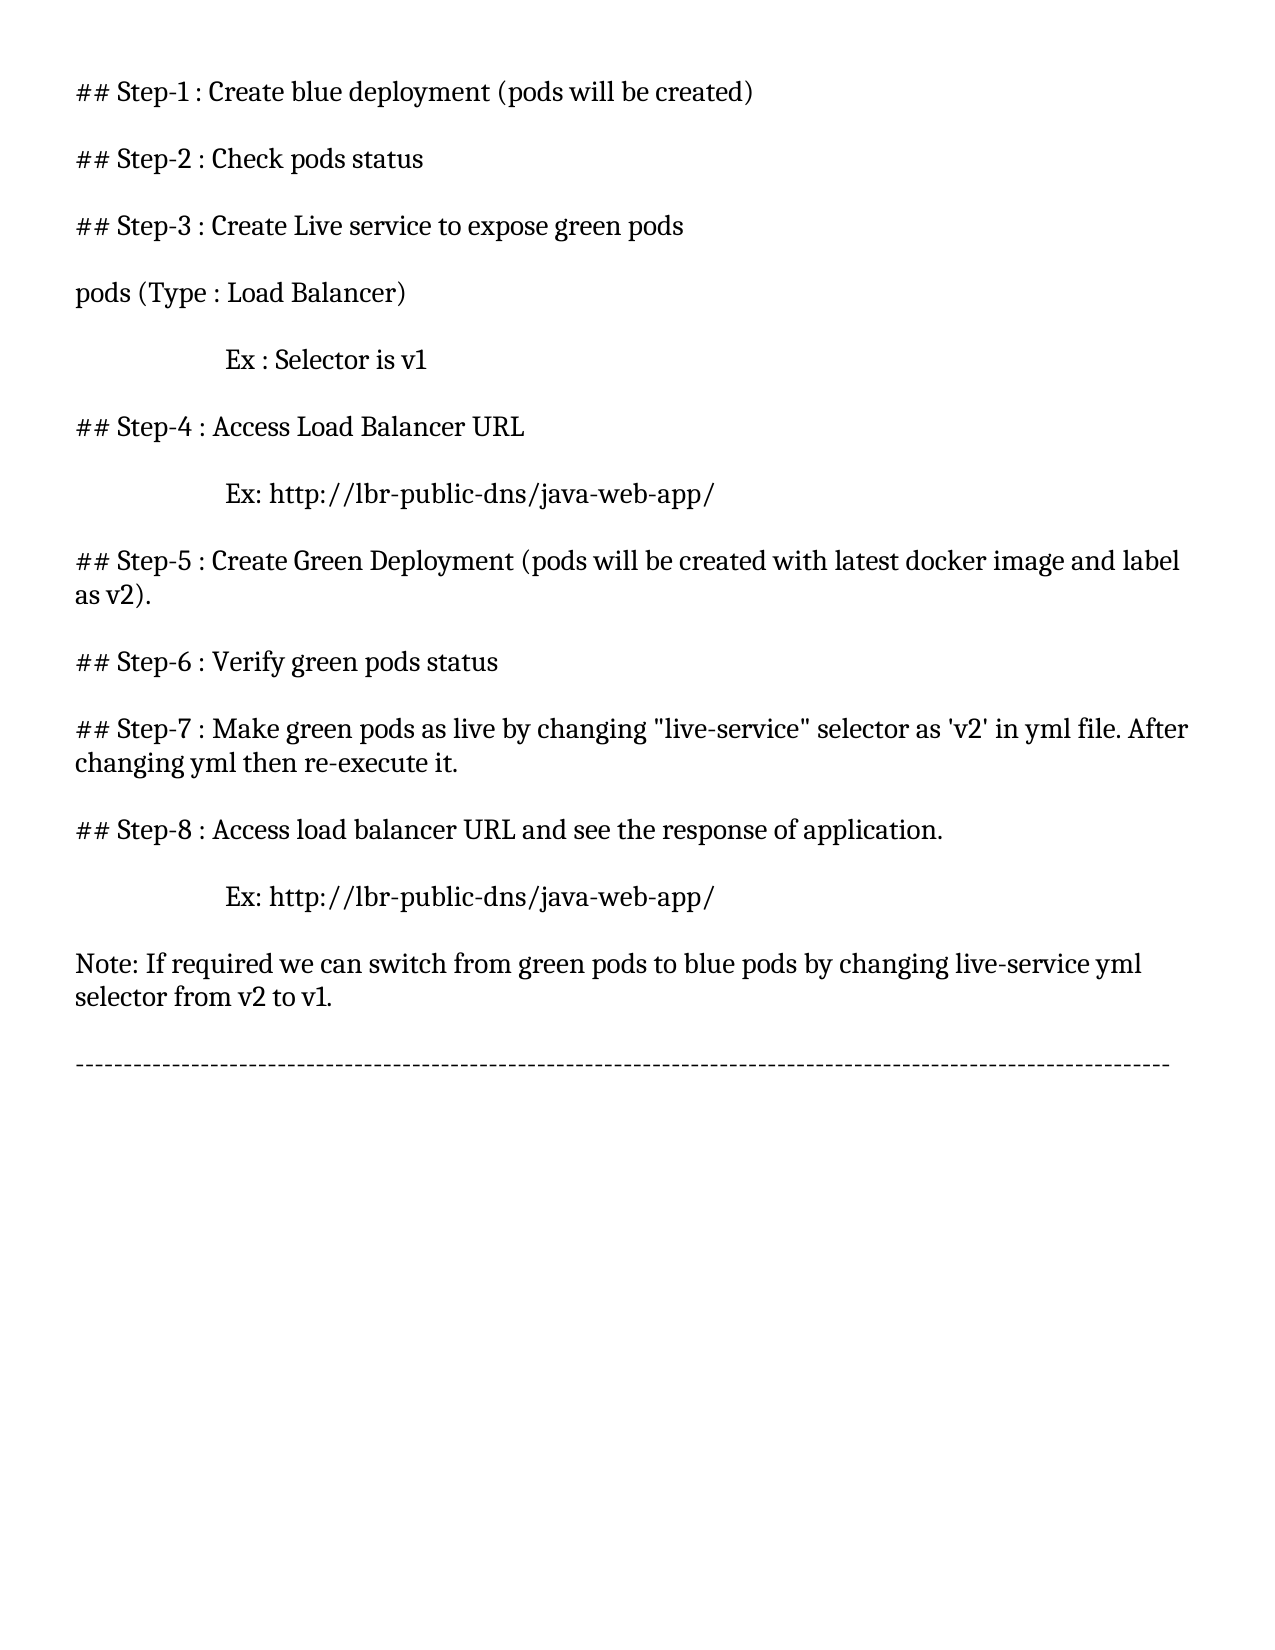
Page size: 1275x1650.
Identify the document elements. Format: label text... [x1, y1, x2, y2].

text Ex: http://lbr-public-dns/java-web-app/ [75, 477, 1200, 511]
text Ex : Selector is v1 [75, 343, 1200, 377]
text ## Step-6 : Verify green pods status [75, 645, 1200, 679]
text ## Step-4 : Access Load Balancer URL [75, 410, 1200, 444]
text ## Step-8 : Access load balancer URL and see the response of application. [75, 813, 1200, 846]
text ## Step-7 : Make green pods as live by changing "live-service" selector as 'v2' in yml file. After changing yml then re-execute it. [75, 712, 1200, 779]
text ## Step-1 : Create blue deployment (pods will be created) [75, 75, 1200, 108]
text Ex: http://lbr-public-dns/java-web-app/ [75, 880, 1200, 913]
text ## Step-2 : Check pods status [75, 142, 1200, 176]
text pods (Type : Load Balancer) [75, 276, 1200, 310]
text ------------------------------------------------------------------------------------------------------------------ [75, 1048, 1200, 1081]
text Note: If required we can switch from green pods to blue pods by changing live-service yml selector from v2 to v1. [75, 947, 1200, 1014]
text ## Step-3 : Create Live service to expose green pods [75, 209, 1200, 243]
text ## Step-5 : Create Green Deployment (pods will be created with latest docker image and label as v2). [75, 544, 1200, 612]
